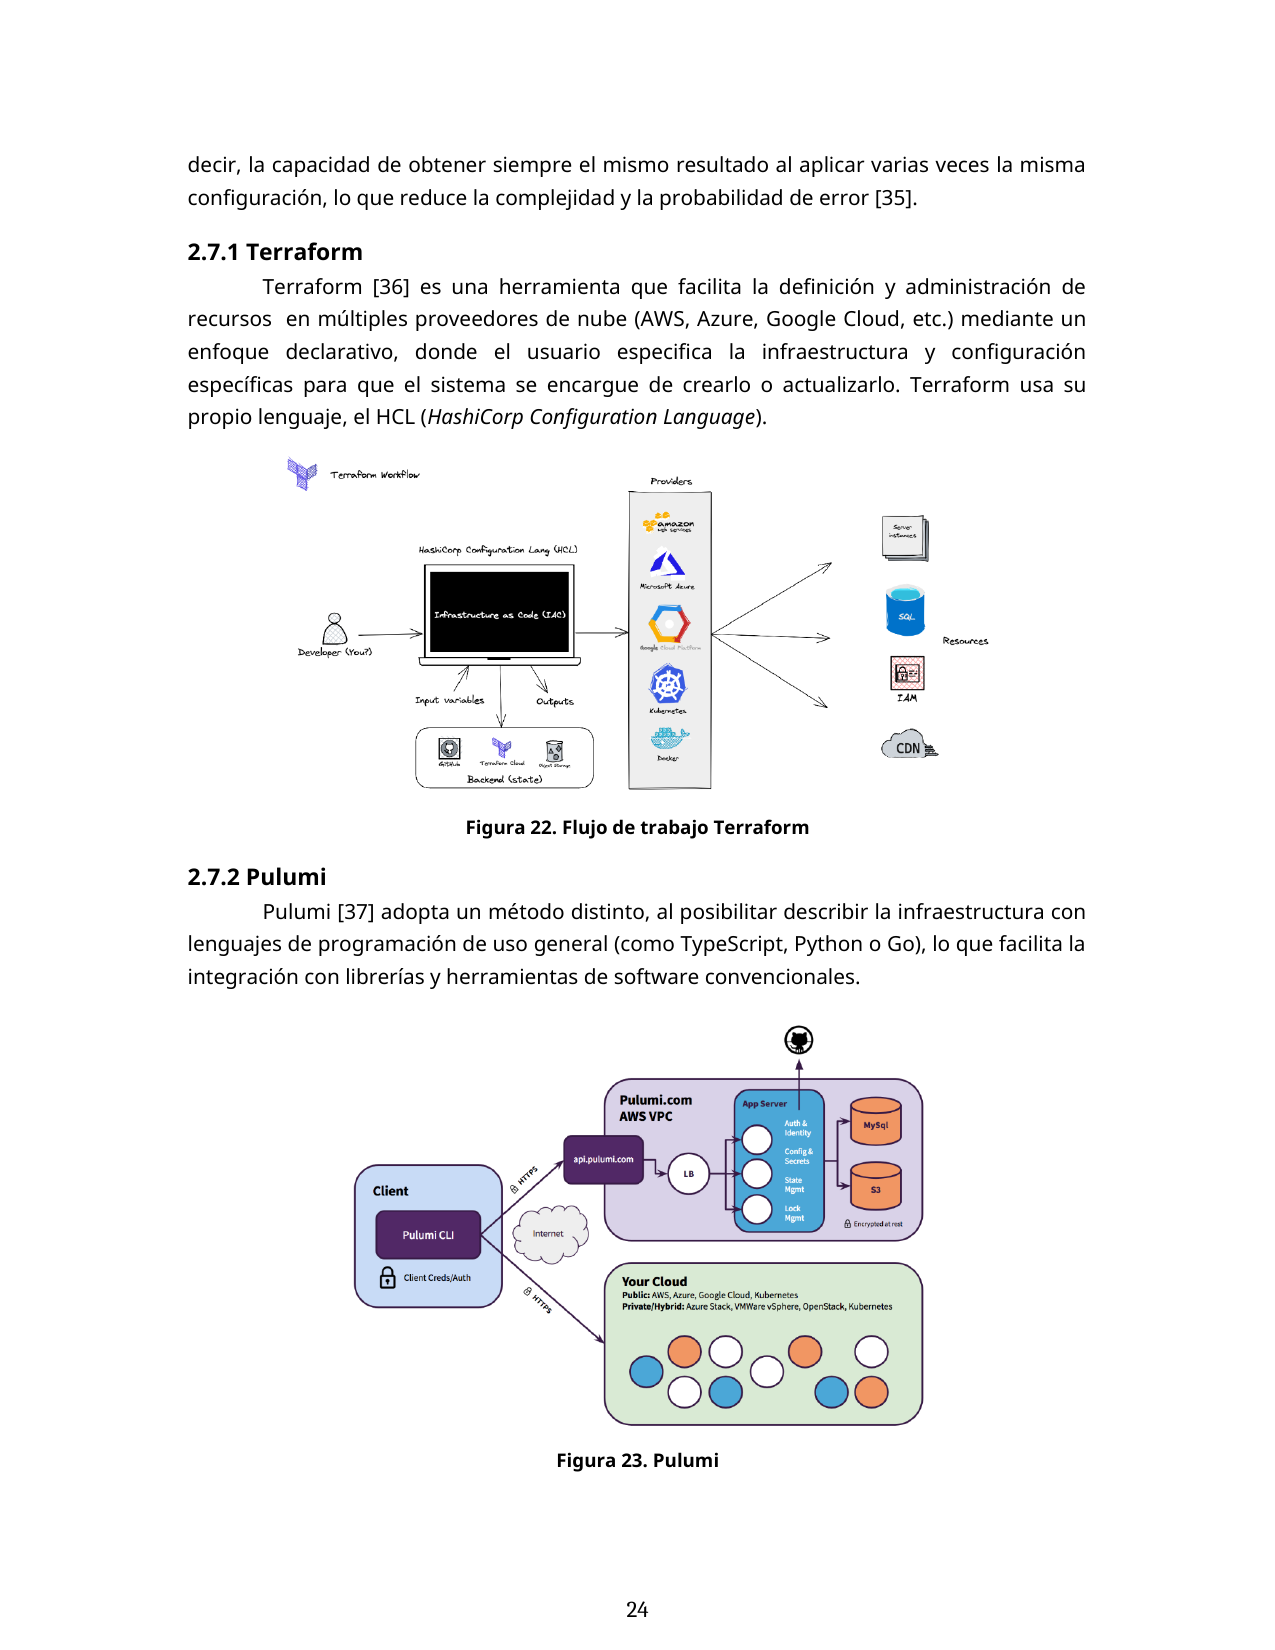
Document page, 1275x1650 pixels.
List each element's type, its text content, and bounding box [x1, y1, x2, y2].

picture [282, 455, 993, 811]
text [187, 150, 1087, 211]
text Figura 22. Flujo de trabajo Terraform [187, 814, 1087, 840]
text Terraform [36] es una herramienta que facilita la definición y administración de recursos en múltiples proveedores de nube (AWS, Azure, Google Cloud, etc.) mediante un enfoque declarativo, donde el usuario especifica la infraestructura y configuración específicas para que el sistema se encargue de crearlo o actualizarlo. Terraform usa su propio lenguaje, el HCL (HashiCorp Configuration Language). [187, 272, 1087, 431]
text Pulumi [37] adopta un método distinto, al posibilitar describir la infraestructura con lenguajes de programación de uso general (como TypeScript, Python o Go), lo que facilita la integración con librerías y herramientas de software convencionales. [187, 897, 1087, 991]
subtitle 2.7.2 Pulumi [187, 861, 1087, 892]
picture [339, 1015, 936, 1444]
text Figura 23. Pulumi [187, 1447, 1087, 1473]
subtitle 2.7.1 Terraform [187, 236, 1087, 267]
